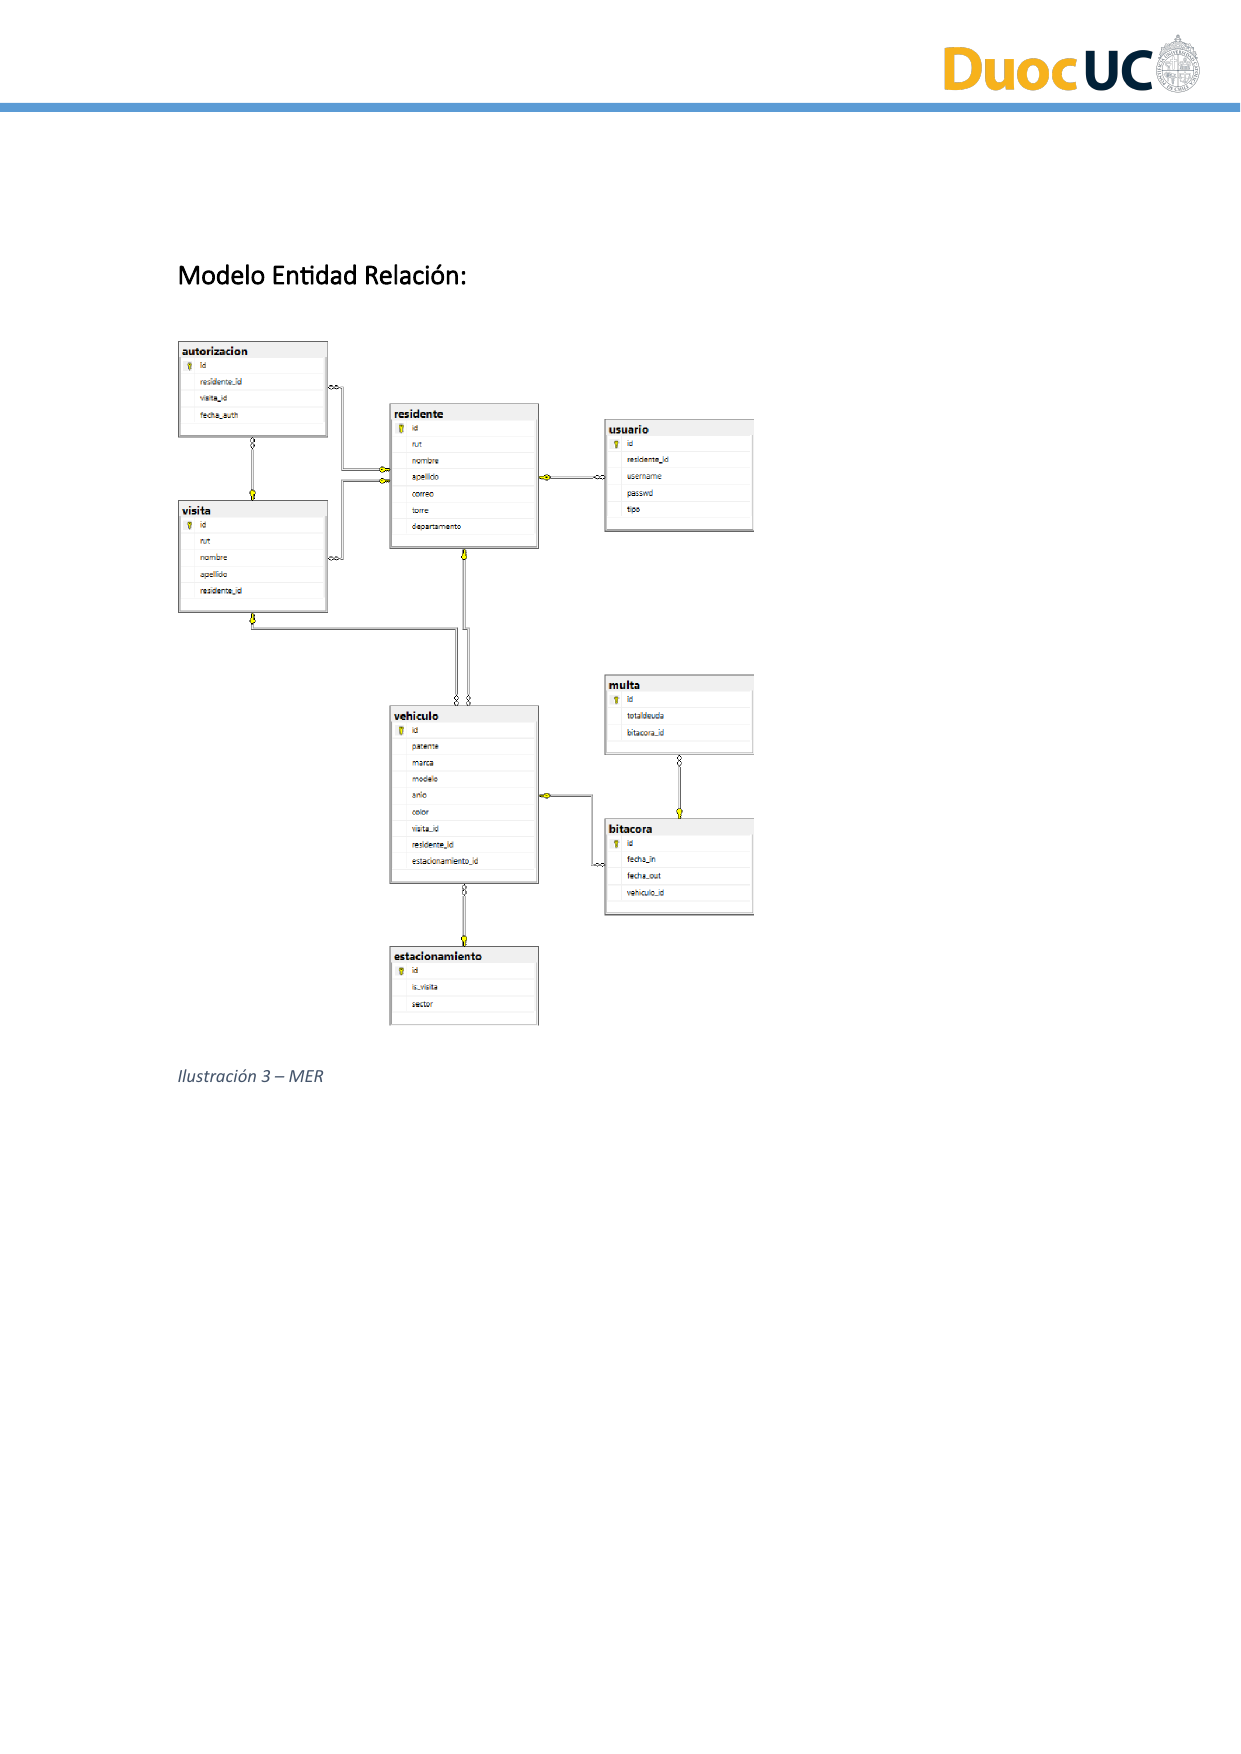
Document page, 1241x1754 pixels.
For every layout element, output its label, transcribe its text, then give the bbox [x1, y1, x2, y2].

picture [941, 31, 1203, 96]
picture [177, 340, 765, 1045]
subtitle Modelo Entidad Relación: [177, 257, 1063, 291]
